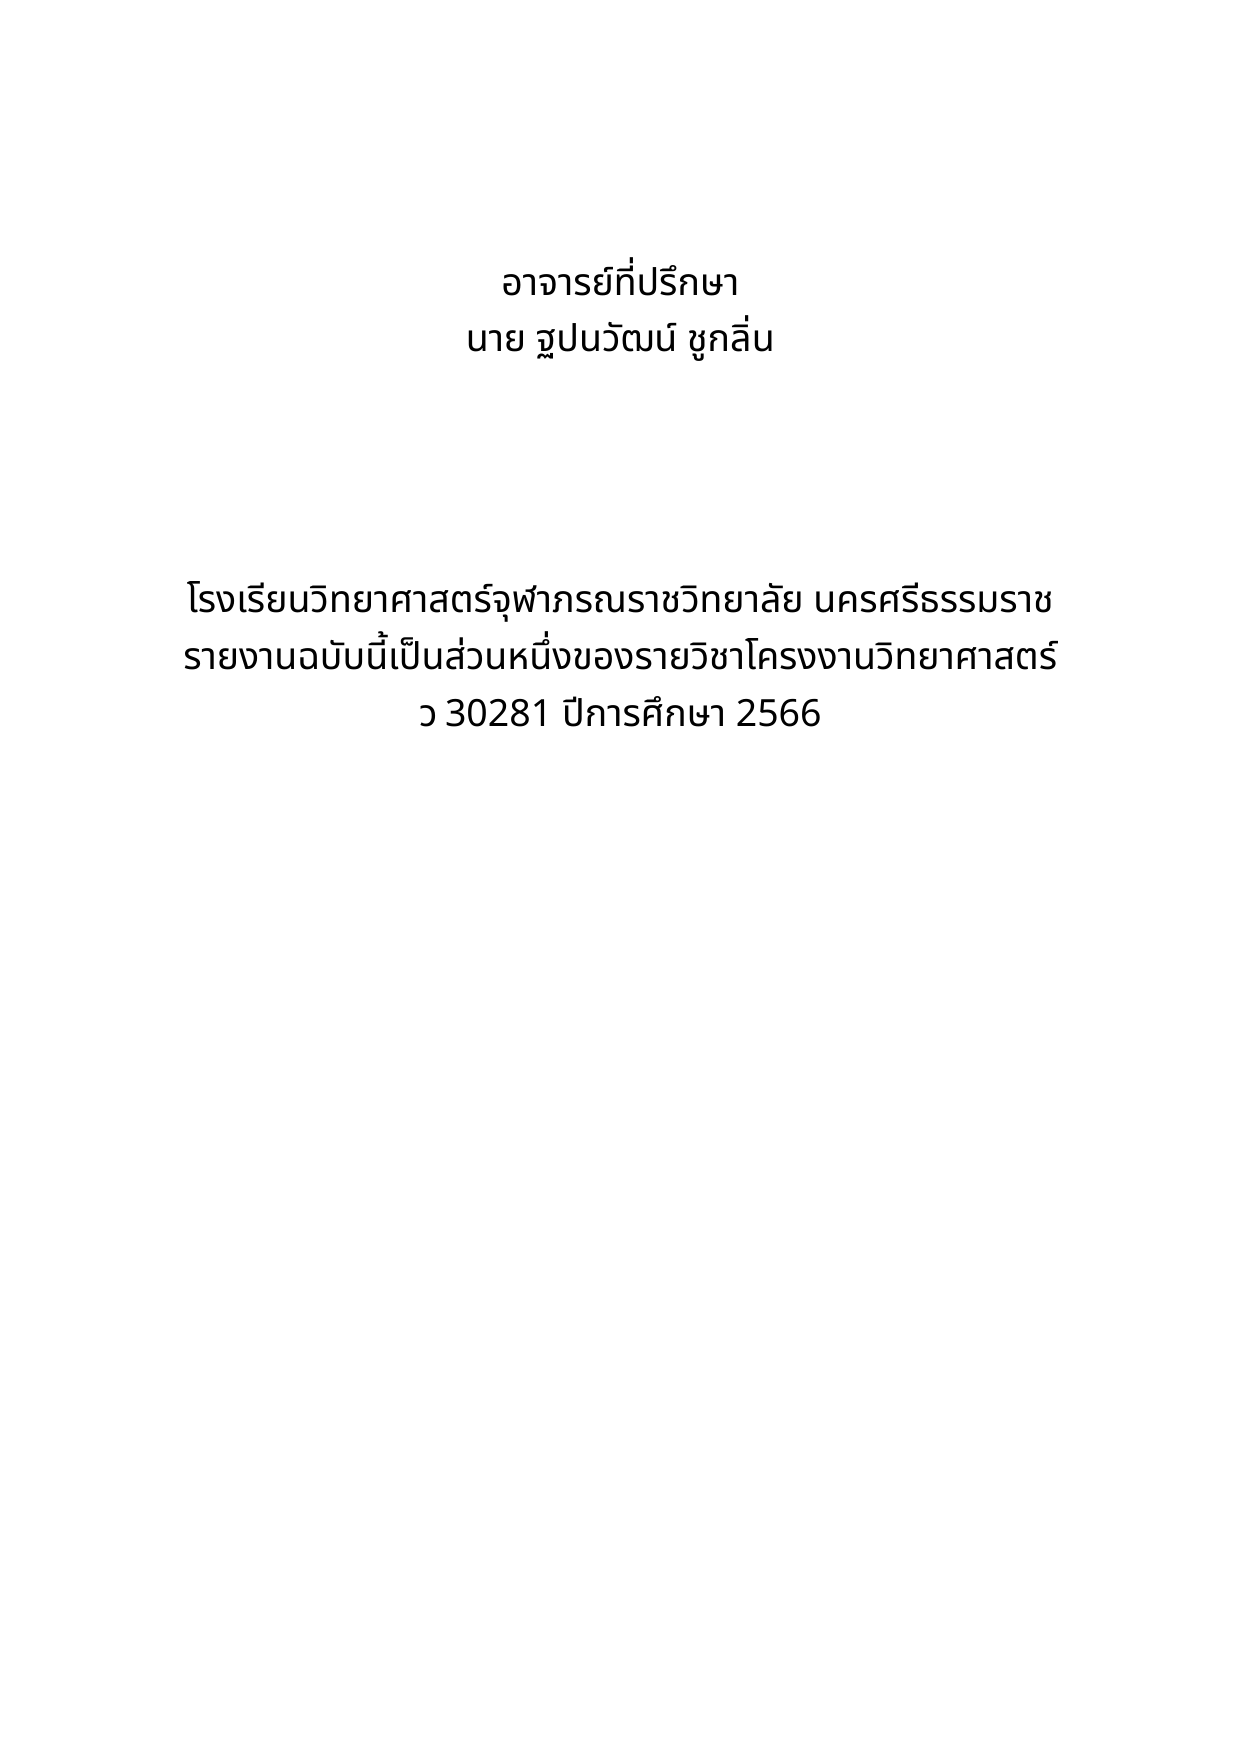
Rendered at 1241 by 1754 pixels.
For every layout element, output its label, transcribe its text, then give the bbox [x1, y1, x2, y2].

text นาย ฐปนวัฒน์ ชูกลิ่น [150, 312, 1090, 368]
text รายงานฉบับนี้เป็นส่วนหนึ่งของรายวิชาโครงงานวิทยาศาสตร์ ว30281 ปีการศึกษา 2566 [150, 629, 1090, 743]
text อาจารย์ที่ปรึกษา [150, 255, 1090, 312]
text โรงเรียนวิทยาศาสตร์จุฬาภรณราชวิทยาลัย นครศรีธรรมราช [150, 573, 1090, 629]
